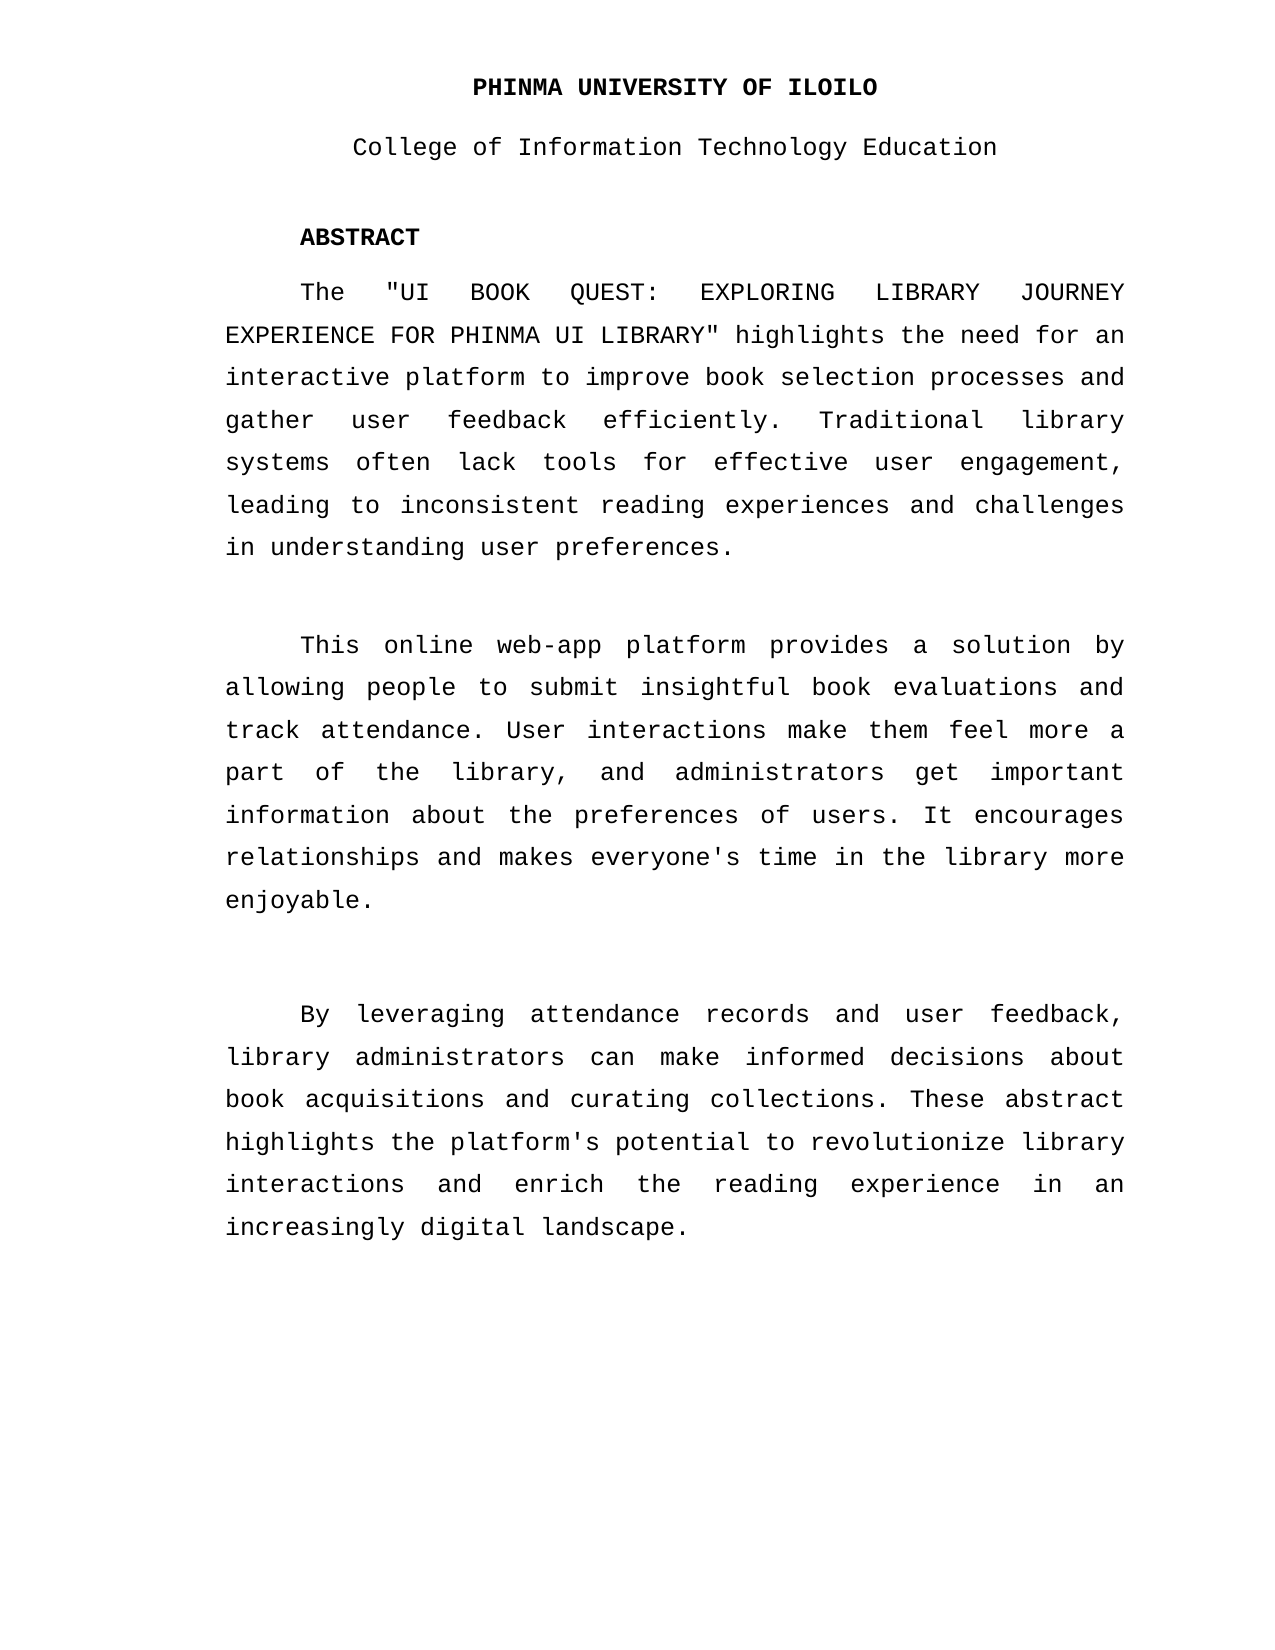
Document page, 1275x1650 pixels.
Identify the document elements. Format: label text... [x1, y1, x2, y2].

text By leveraging attendance records and user feedback, library administrators can make informed decisions about book acquisitions and curating collections. These abstract highlights the platform's potential to revolutionize library interactions and enrich the reading experience in an increasingly digital landscape. [225, 1002, 1125, 1242]
text This online web-app platform provides a solution by allowing people to submit insightful book evaluations and track attendance. User interactions make them feel more a part of the library, and administrators get important information about the preferences of users. It encourages relationships and makes everyone's time in the library more enjoyable. [225, 632, 1125, 916]
text The "UI BOOK QUEST: EXPLORING LIBRARY JOURNEY EXPERIENCE FOR PHINMA UI LIBRARY" highlights the need for an interactive platform to improve book selection processes and gather user feedback efficiently. Traditional library systems often lack tools for effective user engagement, leading to inconsistent reading experiences and challenges in understanding user preferences. [225, 280, 1125, 563]
text ABSTRACT [225, 225, 1125, 253]
